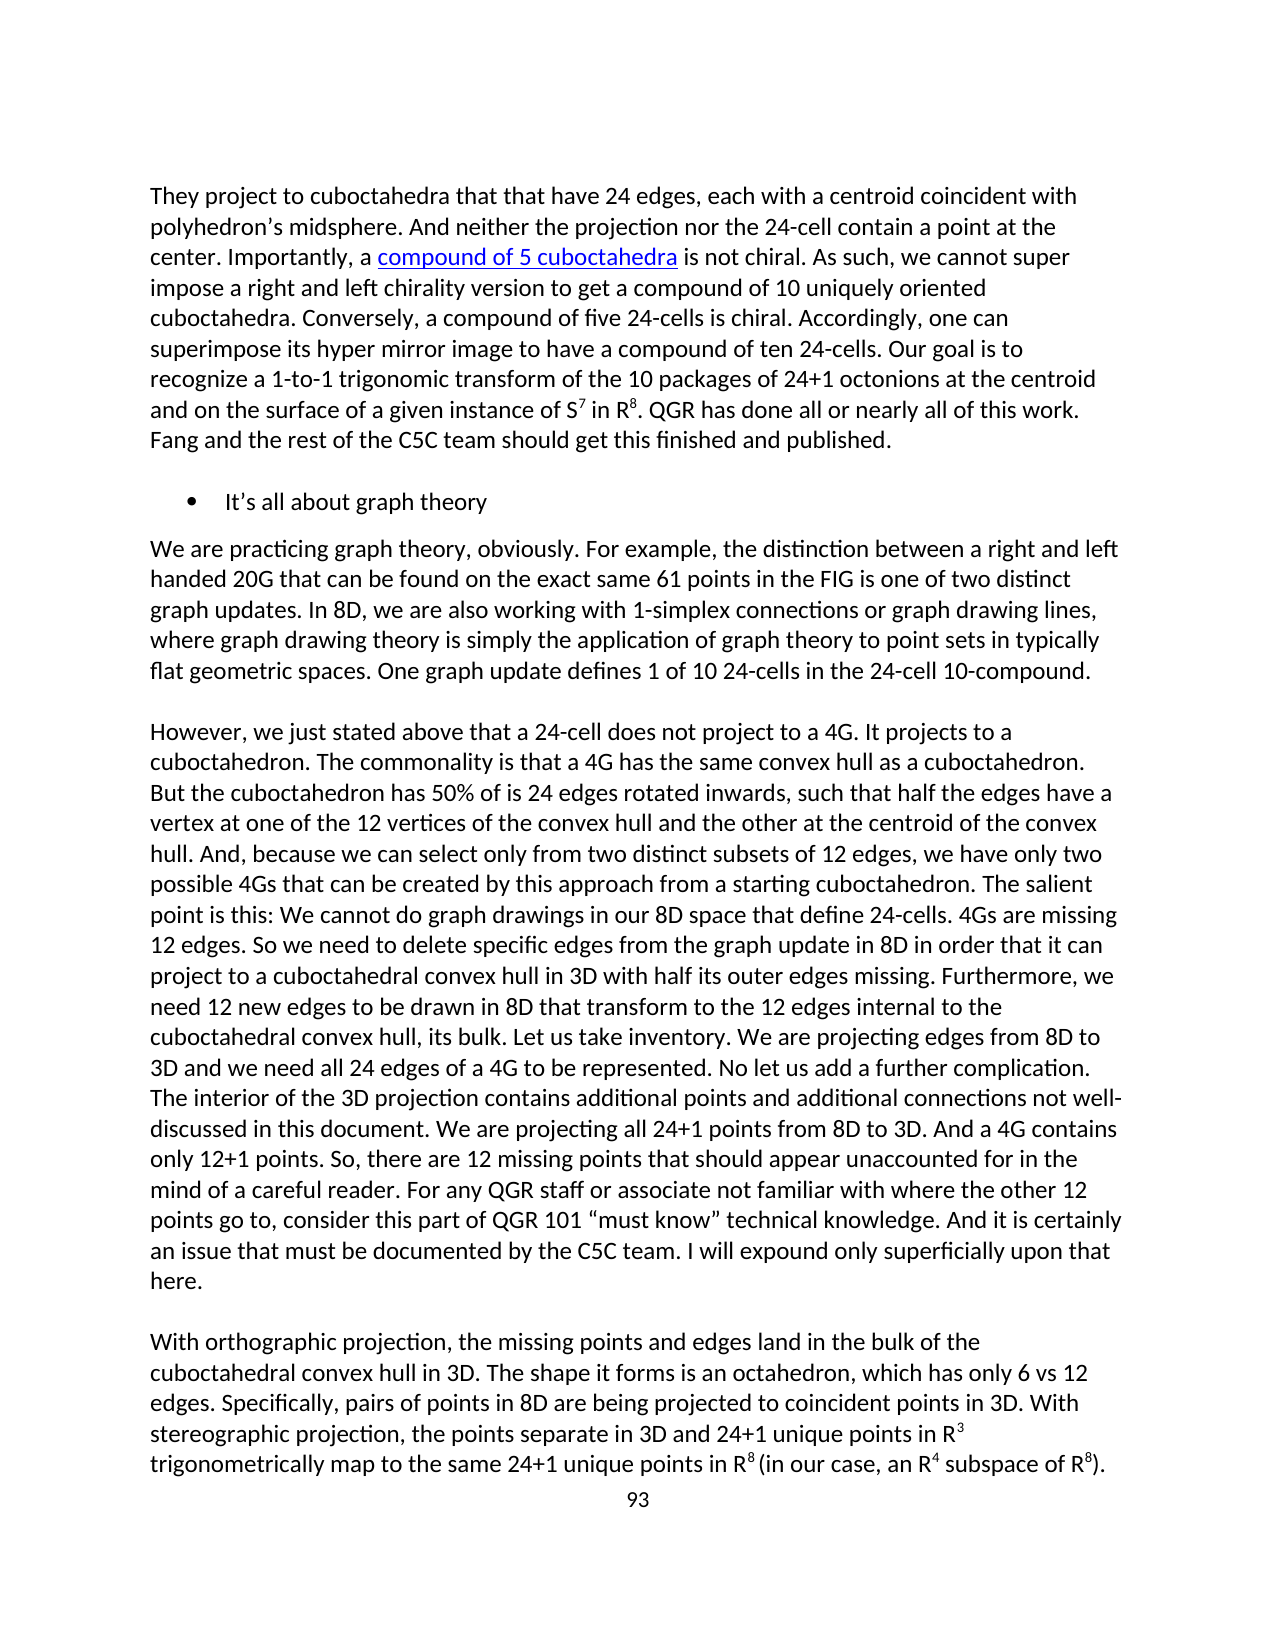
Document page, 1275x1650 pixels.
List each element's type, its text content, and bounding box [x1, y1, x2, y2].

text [150, 1326, 1125, 1479]
text We are practicing graph theory, obviously. For example, the distinction between a right and left handed 20G that can be found on the exact same 61 points in the FIG is one of two distinct graph updates. In 8D, we are also working with 1-simplex connections or graph drawing lines, where graph drawing theory is simply the application of graph theory to point sets in typically flat geometric spaces. One graph update defines 1 of 10 24-cells in the 24-cell 10-compound. [150, 533, 1125, 686]
text They project to cuboctahedra that that have 24 edges, each with a centroid coincident with polyhedron’s midsphere. And neither the projection nor the 24-cell contain a point at the center. Importantly, a compound of 5 cuboctahedra is not chiral. As such, we cannot super impose a right and left chirality version to get a compound of 10 uniquely oriented cuboctahedra. Conversely, a compound of five 24-cells is chiral. Accordingly, one can superimpose its hyper mirror image to have a compound of ten 24-cells. Our goal is to recognize a 1-to-1 trigonomic transform of the 10 packages of 24+1 octonions at the centroid and on the surface of a given instance of S7 in R8. QGR has done all or nearly all of this work. Fang and the rest of the C5C team should get this finished and published. [150, 181, 1125, 455]
text However, we just stated above that a 24-cell does not project to a 4G. It projects to a cuboctahedron. The commonality is that a 4G has the same convex hull as a cuboctahedron. But the cuboctahedron has 50% of is 24 edges rotated inwards, such that half the edges have a vertex at one of the 12 vertices of the convex hull and the other at the centroid of the convex hull. And, because we can select only from two distinct subsets of 12 edges, we have only two possible 4Gs that can be created by this approach from a starting cuboctahedron. The salient point is this: We cannot do graph drawings in our 8D space that define 24-cells. 4Gs are missing 12 edges. So we need to delete specific edges from the graph update in 8D in order that it can project to a cuboctahedral convex hull in 3D with half its outer edges missing. Furthermore, we need 12 new edges to be drawn in 8D that transform to the 12 edges internal to the cuboctahedral convex hull, its bulk. Let us take inventory. We are projecting edges from 8D to 3D and we need all 24 edges of a 4G to be represented. No let us add a further complication. The interior of the 3D projection contains additional points and additional connections not well-discussed in this document. We are projecting all 24+1 points from 8D to 3D. And a 4G contains only 12+1 points. So, there are 12 missing points that should appear unaccounted for in the mind of a careful reader. For any QGR staff or associate not familiar with where the other 12 points go to, consider this part of QGR 101 “must know” technical knowledge. And it is certainly an issue that must be documented by the C5C team. I will expound only superficially upon that here. [150, 716, 1125, 1296]
list It’s all about graph theory [187, 486, 1125, 516]
